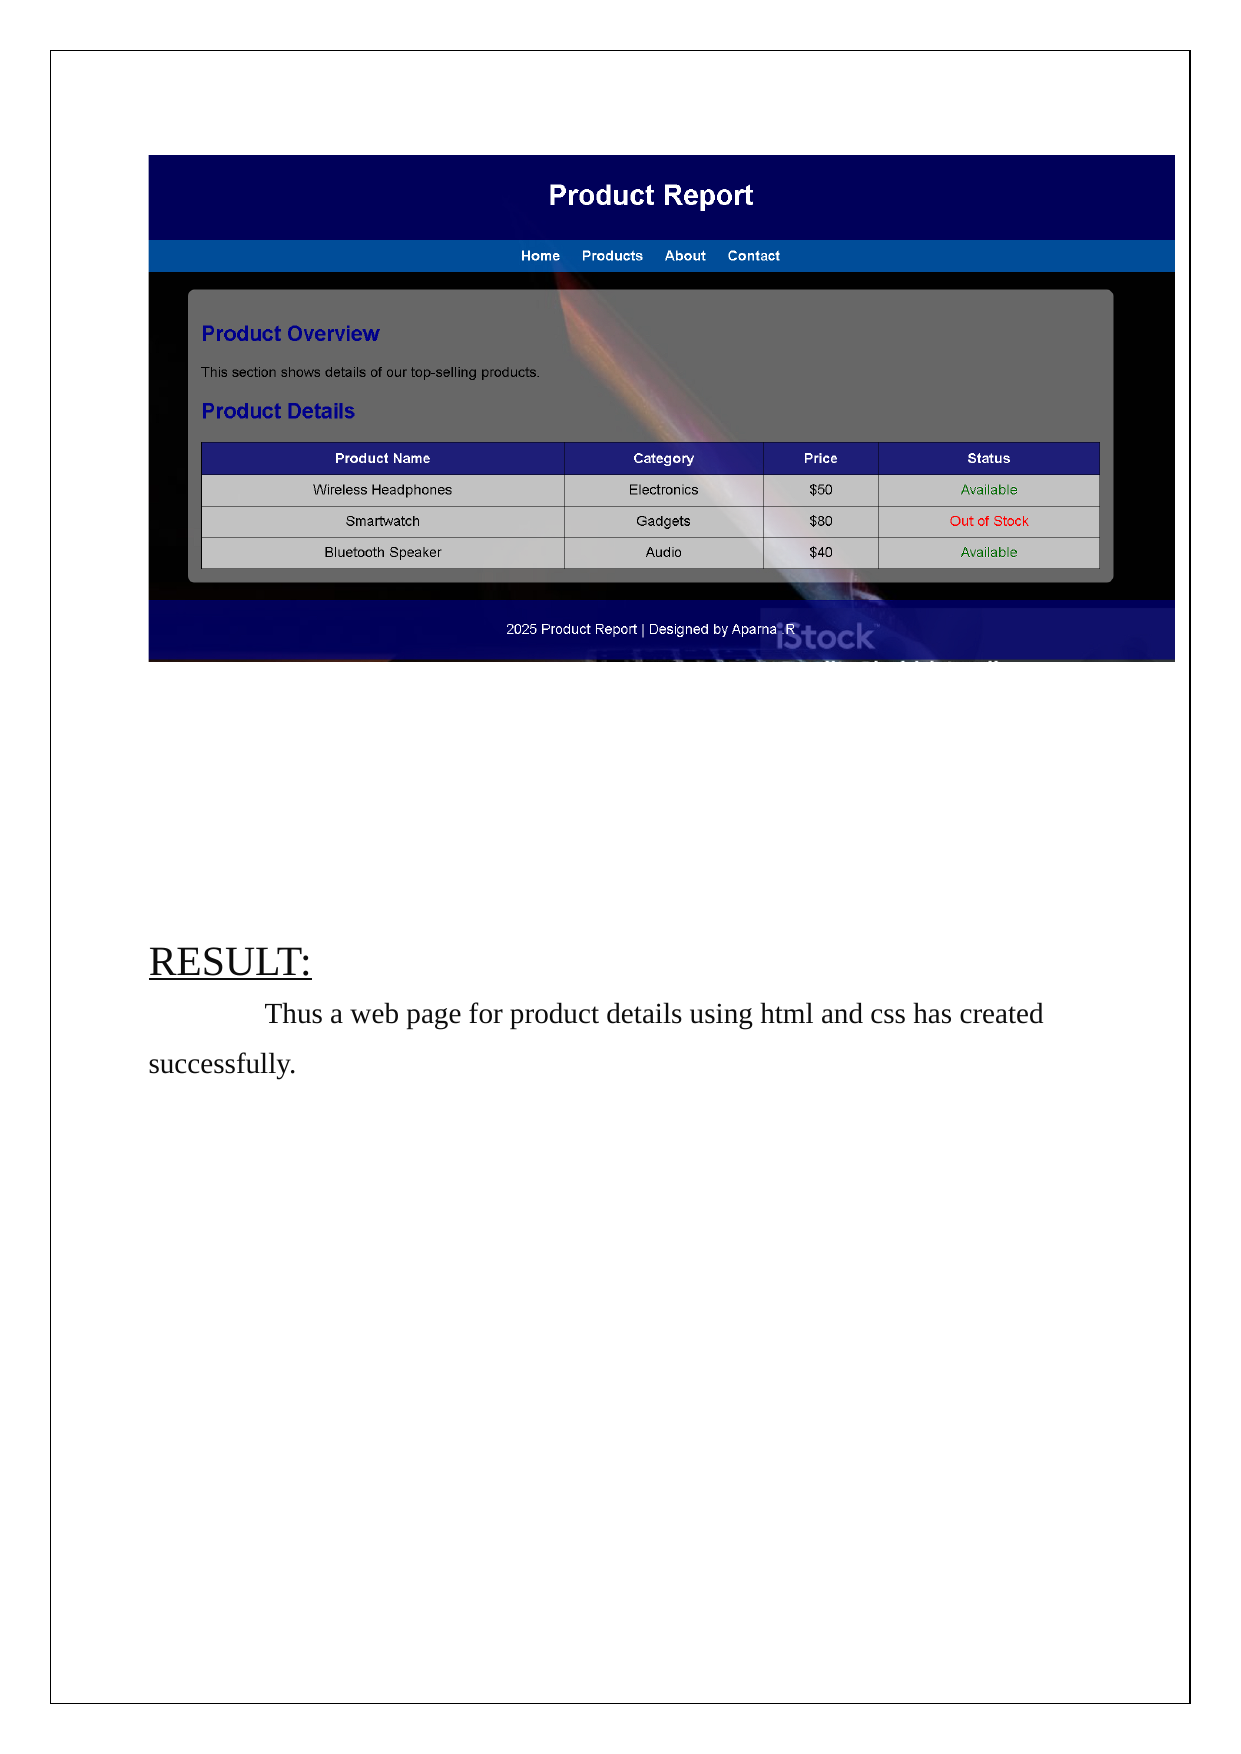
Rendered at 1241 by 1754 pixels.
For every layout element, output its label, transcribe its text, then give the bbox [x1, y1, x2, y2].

picture [148, 155, 1175, 662]
text RESULT: [148, 936, 1175, 984]
text Thus a web page for product details using html and css has created successfully. [148, 996, 1175, 1080]
